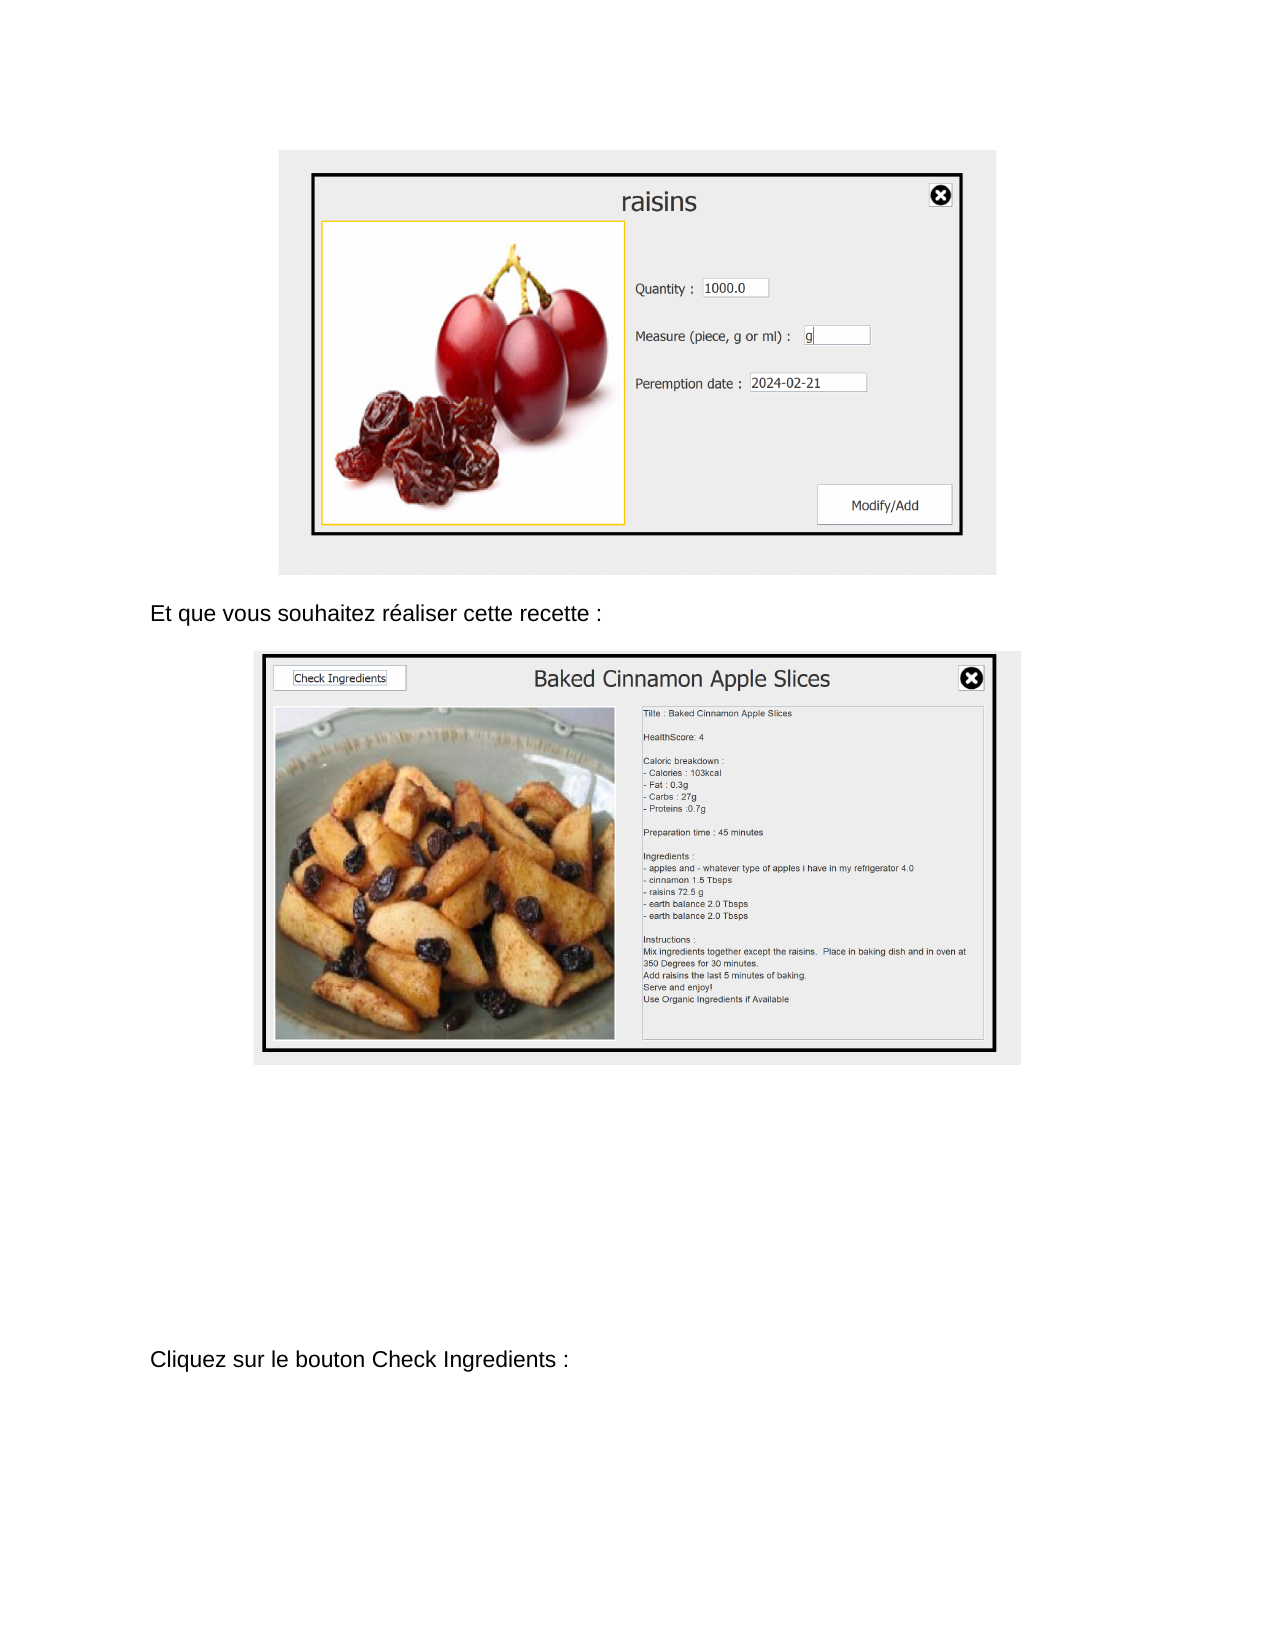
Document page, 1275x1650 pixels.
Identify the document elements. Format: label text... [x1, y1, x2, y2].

text Et que vous souhaitez réaliser cette recette : [150, 599, 1125, 626]
text Cliquez sur le bouton Check Ingredients : [150, 1346, 1125, 1372]
picture [253, 651, 1022, 1065]
picture [278, 150, 997, 575]
